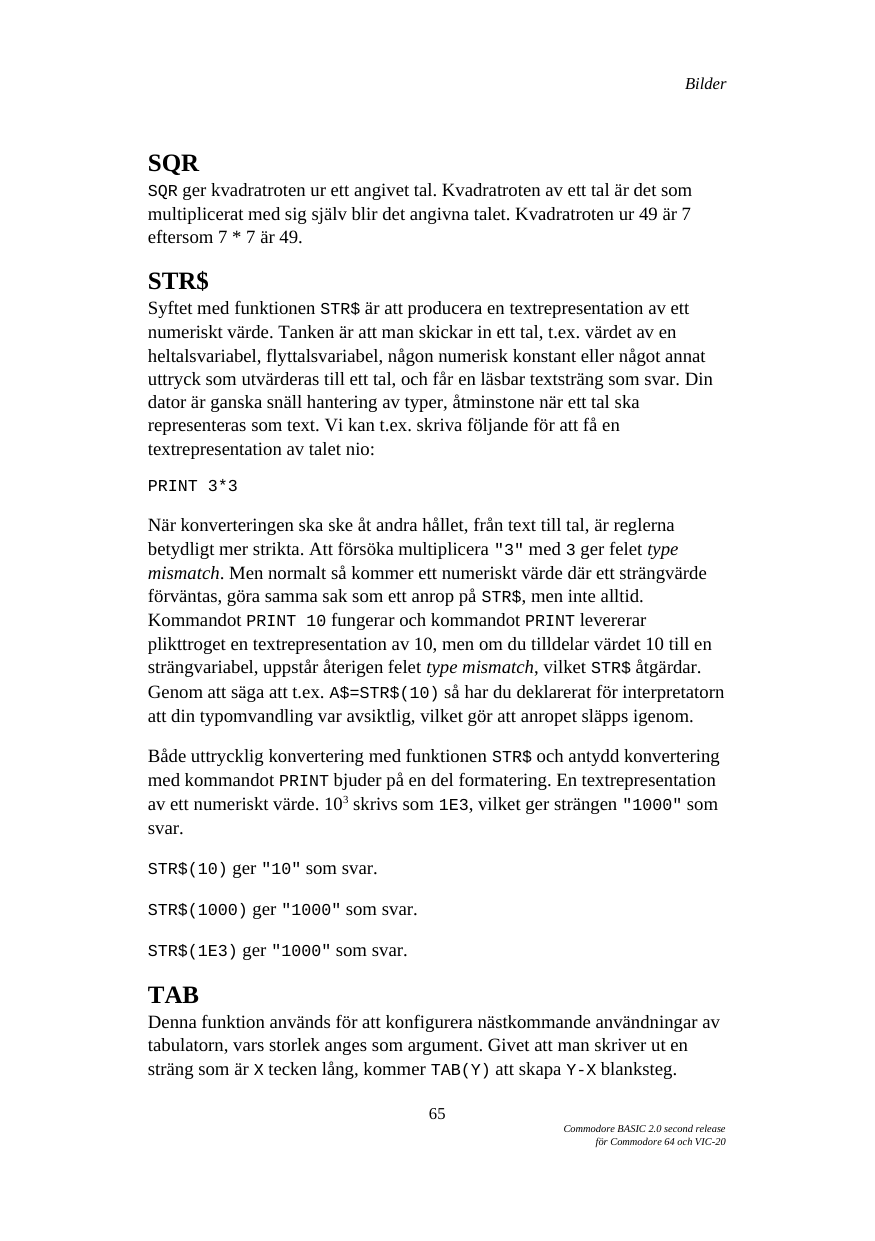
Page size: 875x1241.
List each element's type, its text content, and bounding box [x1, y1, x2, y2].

text STR$(1000) ger "1000" som svar. [148, 898, 726, 921]
subtitle STR$ [148, 266, 726, 295]
text Både uttrycklig konvertering med funktionen STR$ och antydd konvertering med kommandot PRINT bjuder på en del formatering. En textrepresentation av ett numeriskt värde. 103 skrivs som 1E3, vilket ger strängen "1000" som svar. [148, 745, 726, 839]
text Denna funktion används för att konfigurera nästkommande användningar av tabulatorn, vars storlek anges som argument. Givet att man skriver ut en sträng som är X tecken lång, kommer TAB(Y) att skapa Y-X blanksteg. [148, 1011, 726, 1080]
subtitle TAB [148, 980, 726, 1009]
text SQR ger kvadratroten ur ett angivet tal. Kvadratroten av ett tal är det som multiplicerat med sig själv blir det angivna talet. Kvadratroten ur 49 är 7 eftersom 7 * 7 är 49. [148, 179, 726, 248]
text När konverteringen ska ske åt andra hållet, från text till tal, är reglerna betydligt mer strikta. Att försöka multiplicera "3" med 3 ger felet type mismatch. Men normalt så kommer ett numeriskt värde där ett strängvärde förväntas, göra samma sak som ett anrop på STR$, men inte alltid. Kommandot PRINT 10 fungerar och kommandot PRINT levererar plikttroget en textrepresentation av 10, men om du tilldelar värdet 10 till en strängvariabel, uppstår återigen felet type mismatch, vilket STR$ åtgärdar. Genom att säga att t.ex. A$=STR$(10) så har du deklarerat för interpretatorn att din typomvandling var avsiktlig, vilket gör att anropet släpps igenom. [148, 514, 726, 726]
text Syftet med funktionen STR$ är att producera en textrepresentation av ett numeriskt värde. Tanken är att man skickar in ett tal, t.ex. värdet av en heltalsvariabel, flyttalsvariabel, någon numerisk konstant eller något annat uttryck som utvärderas till ett tal, och får en läsbar textsträng som svar. Din dator är ganska snäll hantering av typer, åtminstone när ett tal ska representeras som text. Vi kan t.ex. skriva följande för att få en textrepresentation av talet nio: [148, 297, 726, 459]
text STR$(10) ger "10" som svar. [148, 857, 726, 879]
text STR$(1E3) ger "1000" som svar. [148, 939, 726, 961]
subtitle SQR [148, 148, 726, 176]
text PRINT 3*3 [148, 477, 726, 496]
